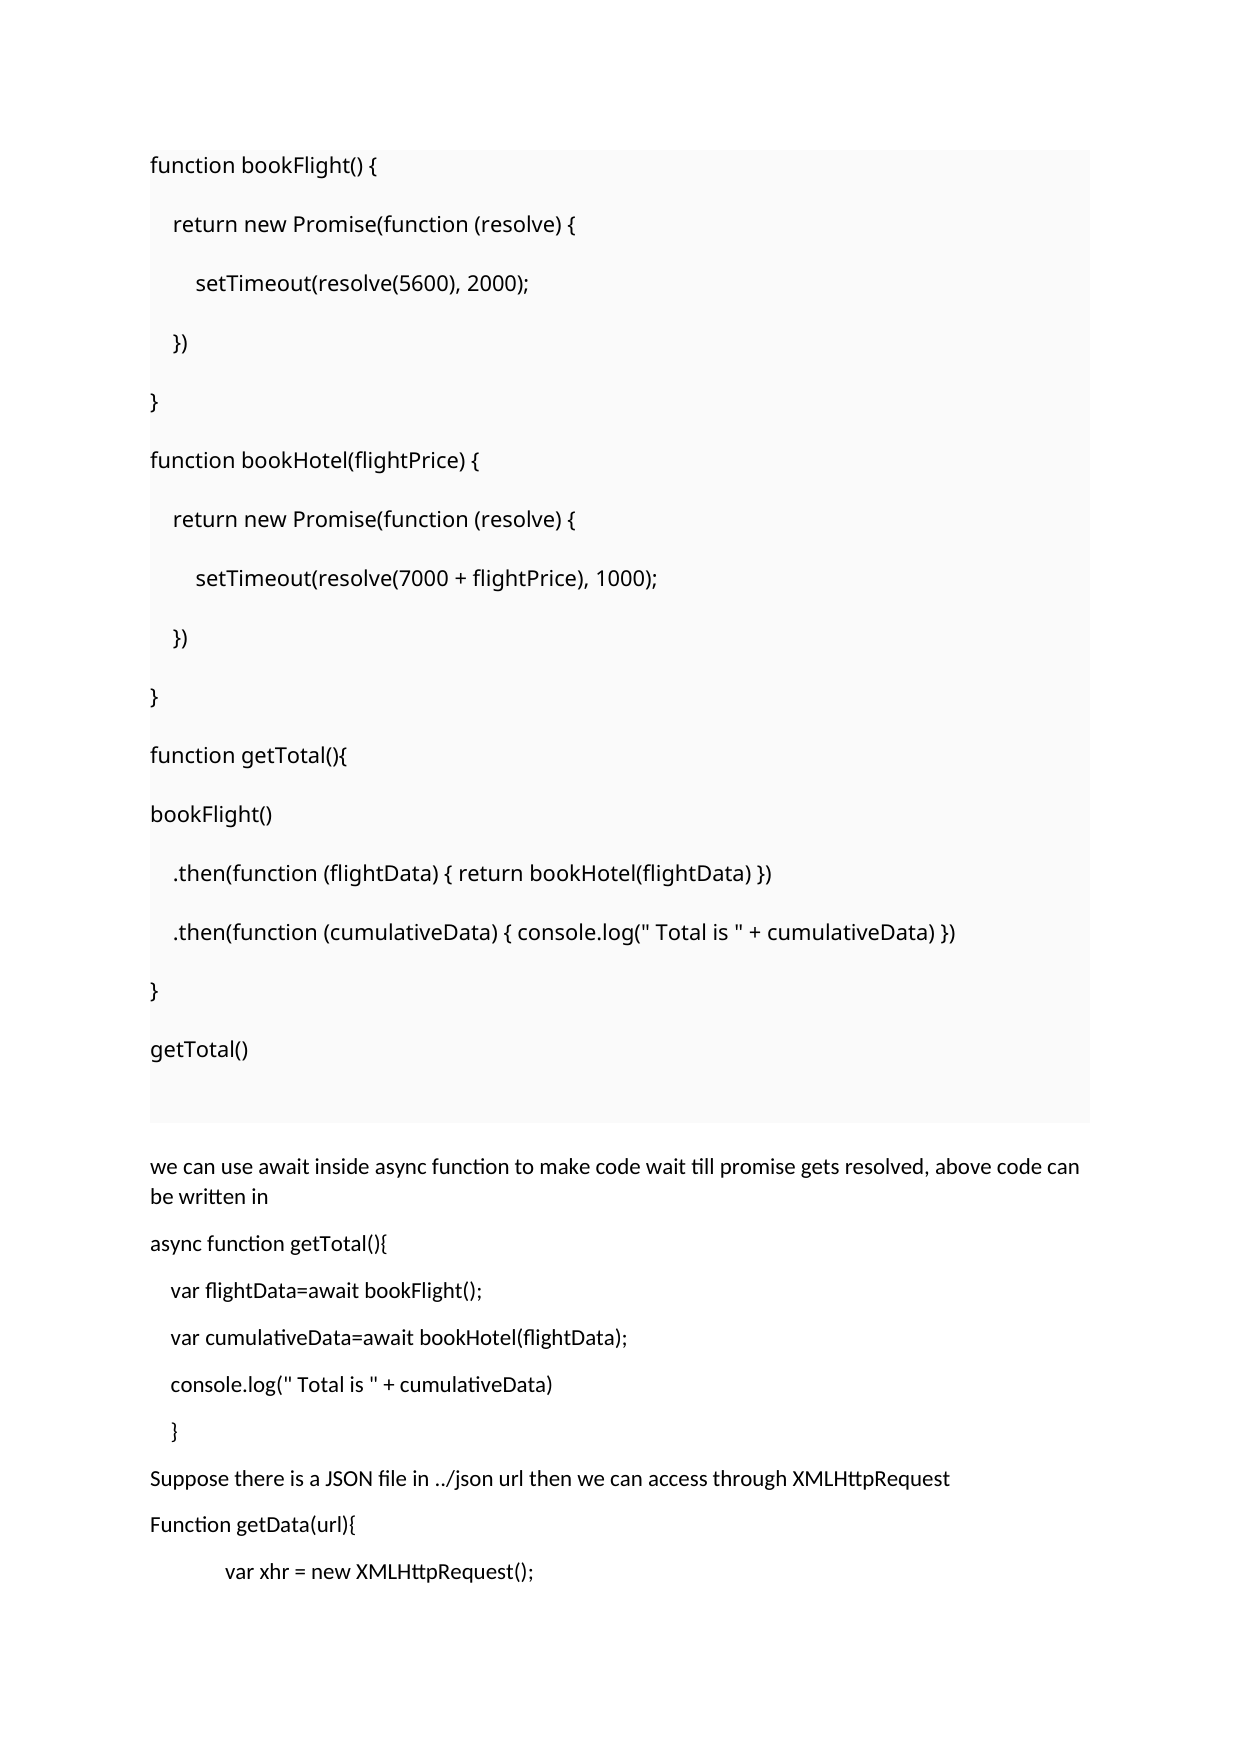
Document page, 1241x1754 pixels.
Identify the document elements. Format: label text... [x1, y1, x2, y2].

text getTotal() [150, 1034, 1090, 1064]
text } [150, 1417, 1090, 1445]
text bookFlight() [150, 798, 1090, 828]
text var flightData=await bookFlight(); [150, 1276, 1090, 1304]
text async function getTotal(){ [150, 1229, 1090, 1257]
text we can use await inside async function to make code wait till promise gets resolved, above code can be written in [150, 1152, 1090, 1211]
text function getTotal(){ [150, 739, 1090, 769]
text } [150, 386, 1090, 416]
text Function getData(url){ [150, 1511, 1090, 1539]
text }) [150, 622, 1090, 651]
text var xhr = new XMLHttpRequest(); [150, 1557, 1090, 1586]
text Suppose there is a JSON file in ../json url then we can access through XMLHttpRequest [150, 1464, 1090, 1492]
text } [150, 975, 1090, 1005]
text .then(function (flightData) { return bookHotel(flightData) }) [150, 857, 1090, 887]
text var cumulativeData=await bookHotel(flightData); [150, 1323, 1090, 1351]
text } [150, 681, 1090, 710]
text console.log(" Total is " + cumulativeData) [150, 1370, 1090, 1398]
text return new Promise(function (resolve) { [150, 209, 1090, 239]
text }) [150, 327, 1090, 357]
text .then(function (cumulativeData) { console.log(" Total is " + cumulativeData) }) [150, 916, 1090, 946]
text return new Promise(function (resolve) { [150, 504, 1090, 533]
text setTimeout(resolve(7000 + flightPrice), 1000); [150, 563, 1090, 592]
text function bookFlight() { [150, 150, 1090, 180]
text function bookHotel(flightPrice) { [150, 445, 1090, 474]
text setTimeout(resolve(5600), 2000); [150, 268, 1090, 298]
